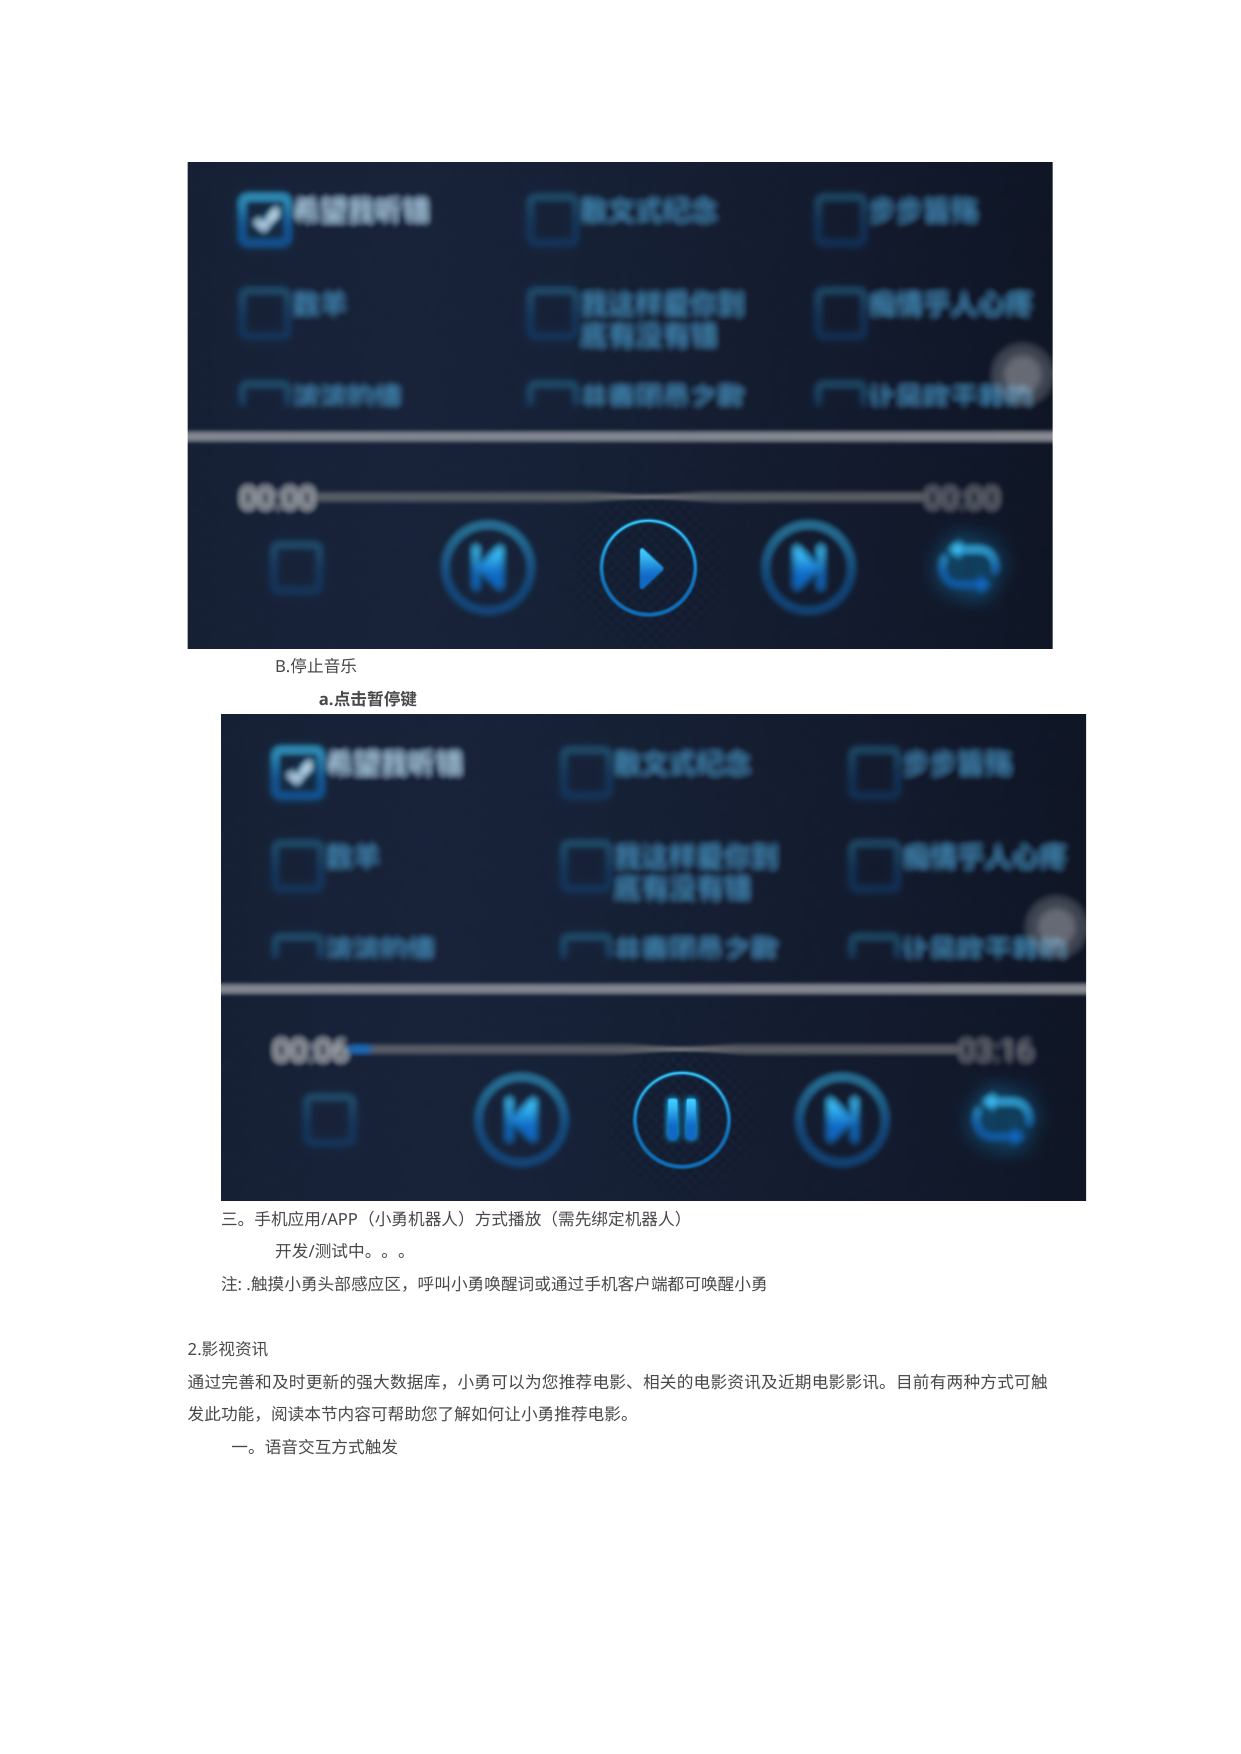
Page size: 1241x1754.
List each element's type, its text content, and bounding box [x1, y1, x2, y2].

text B.停止音乐 [187, 649, 1053, 682]
picture [221, 714, 1087, 1201]
picture [187, 162, 1053, 649]
text 开发/测试中。。。 [187, 1234, 1053, 1267]
text 2.影视资讯 [187, 1332, 1053, 1364]
text 注: .触摸小勇头部感应区，呼叫小勇唤醒词或通过手机客户端都可唤醒小勇 [187, 1267, 1053, 1299]
text 一。语音交互方式触发 [187, 1429, 1053, 1462]
text 通过完善和及时更新的强大数据库，小勇可以为您推荐电影、相关的电影资讯及近期电影影讯。目前有两种方式可触发此功能，阅读本节内容可帮助您了解如何让小勇推荐电影。 [187, 1364, 1053, 1429]
text 三。手机应用/APP（小勇机器人）方式播放（需先绑定机器人） [187, 1202, 1053, 1234]
text a.点击暂停键 [187, 682, 1053, 714]
